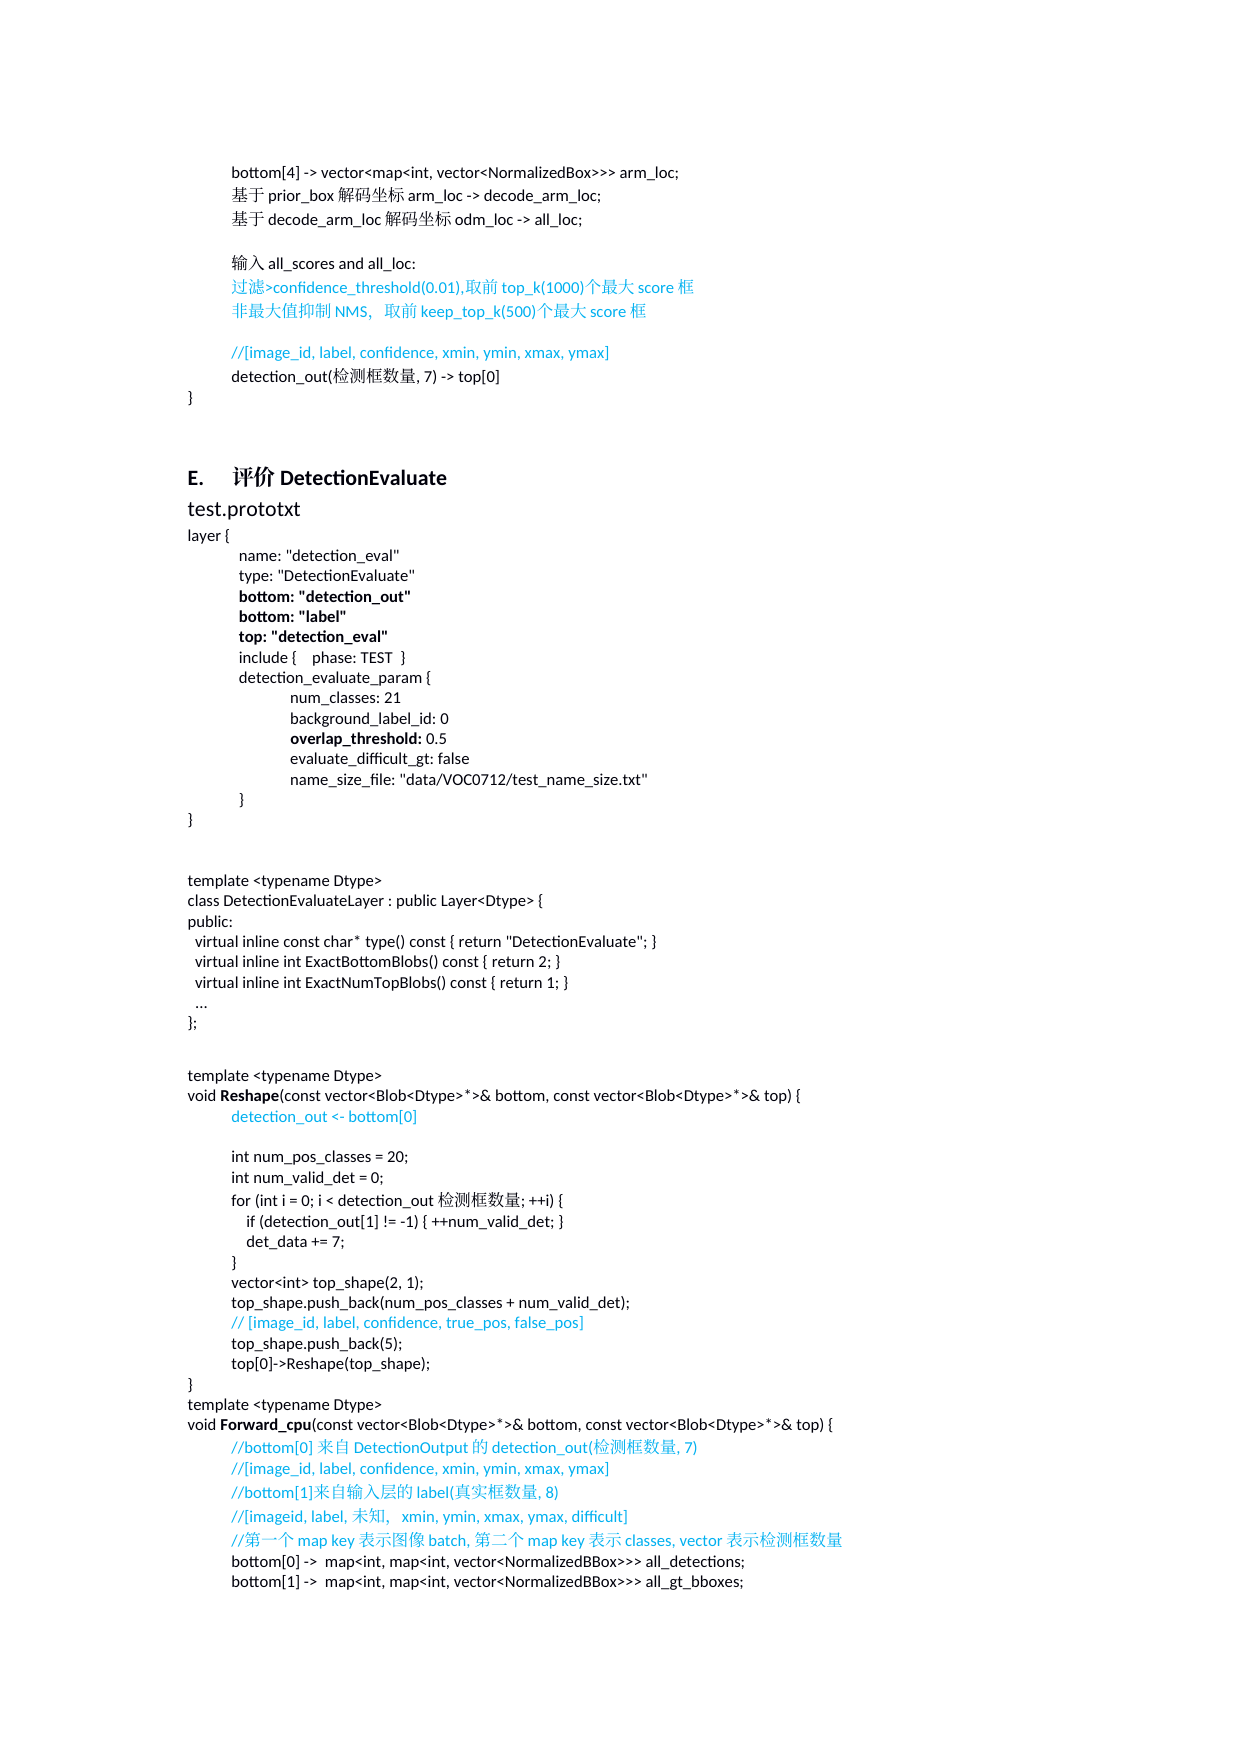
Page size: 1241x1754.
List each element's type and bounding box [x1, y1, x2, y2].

picture [494, 1484, 503, 1499]
picture [799, 1532, 808, 1547]
picture [610, 1442, 615, 1451]
picture [336, 1439, 347, 1454]
picture [413, 1533, 424, 1547]
picture [827, 1538, 839, 1547]
picture [353, 1508, 365, 1514]
picture [319, 1439, 330, 1446]
picture [598, 1439, 609, 1446]
picture [788, 1532, 792, 1545]
picture [381, 1485, 395, 1499]
picture [636, 303, 645, 318]
picture [744, 1537, 758, 1545]
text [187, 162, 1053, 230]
picture [252, 279, 264, 294]
picture [572, 303, 585, 309]
picture [369, 1510, 384, 1523]
picture [400, 1486, 405, 1498]
picture [663, 1439, 672, 1444]
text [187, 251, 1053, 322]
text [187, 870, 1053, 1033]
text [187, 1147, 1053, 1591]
picture [377, 1538, 388, 1545]
picture [278, 1532, 289, 1540]
picture [232, 284, 246, 294]
picture [385, 303, 397, 318]
picture [472, 1486, 484, 1492]
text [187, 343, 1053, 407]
picture [346, 1484, 352, 1494]
picture [393, 1533, 406, 1547]
picture [286, 307, 297, 318]
picture [610, 287, 616, 294]
picture [460, 1485, 469, 1496]
picture [557, 303, 569, 310]
picture [249, 303, 262, 318]
picture [309, 305, 314, 318]
picture [765, 1543, 775, 1547]
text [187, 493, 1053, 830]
picture [401, 303, 416, 307]
picture [352, 1515, 358, 1522]
picture [364, 1490, 371, 1499]
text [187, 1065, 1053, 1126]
picture [605, 279, 617, 286]
picture [466, 279, 478, 294]
picture [780, 1535, 785, 1547]
picture [562, 311, 568, 318]
picture [607, 1538, 618, 1545]
picture [614, 1442, 620, 1454]
picture [585, 279, 596, 287]
picture [684, 279, 693, 294]
picture [649, 1440, 659, 1454]
picture [315, 303, 324, 318]
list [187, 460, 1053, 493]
picture [352, 1484, 359, 1499]
picture [472, 1439, 478, 1454]
picture [508, 1532, 519, 1540]
picture [537, 303, 548, 311]
picture [633, 1439, 642, 1451]
picture [599, 1449, 609, 1454]
picture [483, 284, 487, 294]
picture [660, 1445, 673, 1454]
picture [522, 1490, 534, 1499]
picture [764, 1532, 773, 1539]
picture [780, 1533, 787, 1543]
picture [304, 303, 309, 315]
picture [333, 1484, 344, 1499]
